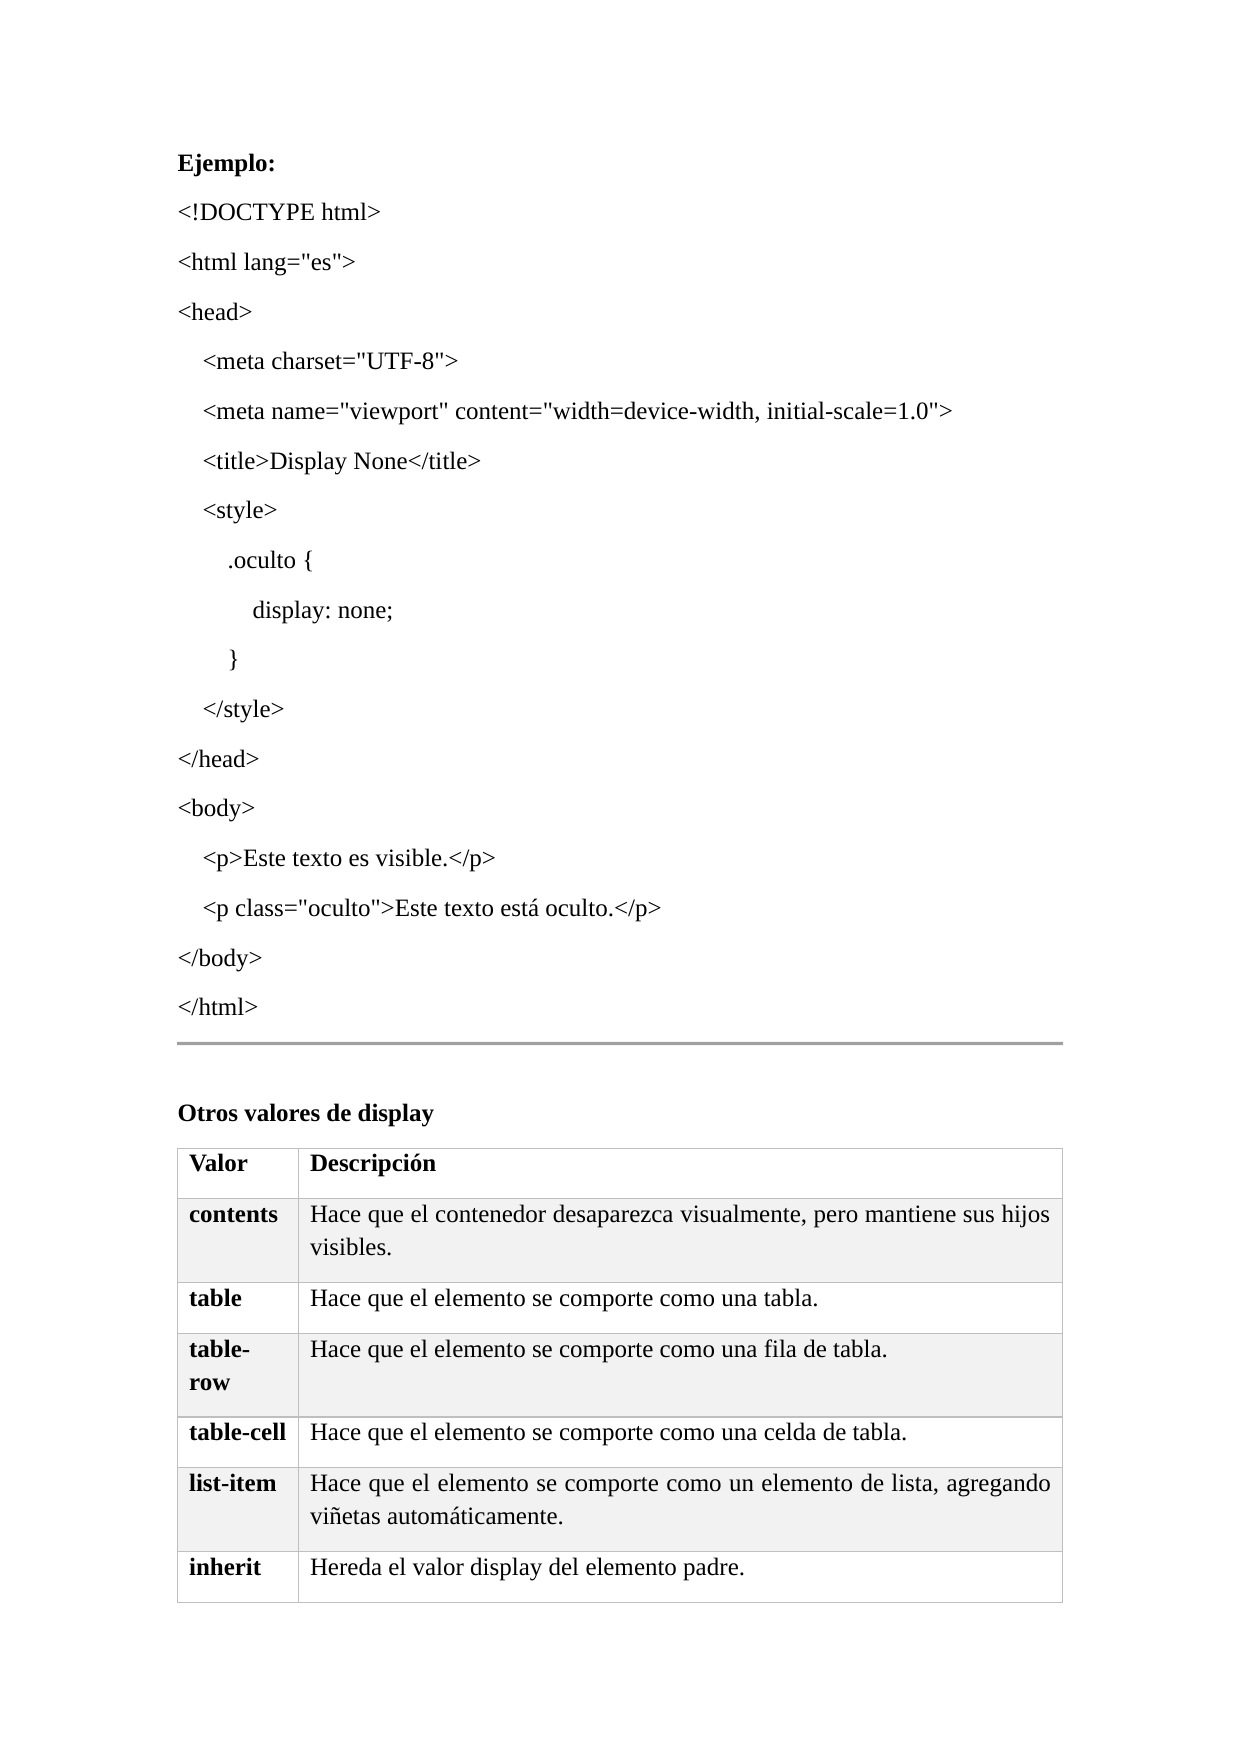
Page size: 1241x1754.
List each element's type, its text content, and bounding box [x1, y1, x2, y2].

text <meta name="viewport" content="width=device-width, initial-scale=1.0"> [177, 396, 1063, 425]
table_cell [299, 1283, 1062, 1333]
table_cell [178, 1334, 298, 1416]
text <!DOCTYPE html> [177, 197, 1063, 226]
text Otros valores de display [177, 1098, 1063, 1127]
text </body> [177, 943, 1063, 971]
text </html> [177, 992, 1063, 1021]
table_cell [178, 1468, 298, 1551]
text display: none; [177, 595, 1063, 623]
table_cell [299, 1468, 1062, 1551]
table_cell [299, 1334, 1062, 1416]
text <body> [177, 793, 1063, 822]
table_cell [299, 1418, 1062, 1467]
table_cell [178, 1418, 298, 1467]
text <html lang="es"> [177, 247, 1063, 276]
text <p class="oculto">Este texto está oculto.</p> [177, 893, 1063, 922]
text .oculto { [177, 545, 1063, 574]
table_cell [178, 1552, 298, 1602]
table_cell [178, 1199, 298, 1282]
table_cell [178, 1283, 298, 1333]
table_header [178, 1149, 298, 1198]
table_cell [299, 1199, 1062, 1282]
text <style> [177, 495, 1063, 524]
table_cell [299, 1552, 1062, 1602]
text <meta charset="UTF-8"> [177, 346, 1063, 375]
text } [177, 644, 1063, 673]
text </style> [177, 694, 1063, 723]
text <title>Display None</title> [177, 446, 1063, 474]
text </head> [177, 744, 1063, 773]
text <p>Este texto es visible.</p> [177, 843, 1063, 872]
text <head> [177, 297, 1063, 325]
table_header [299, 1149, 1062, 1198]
text Ejemplo: [177, 148, 1063, 176]
